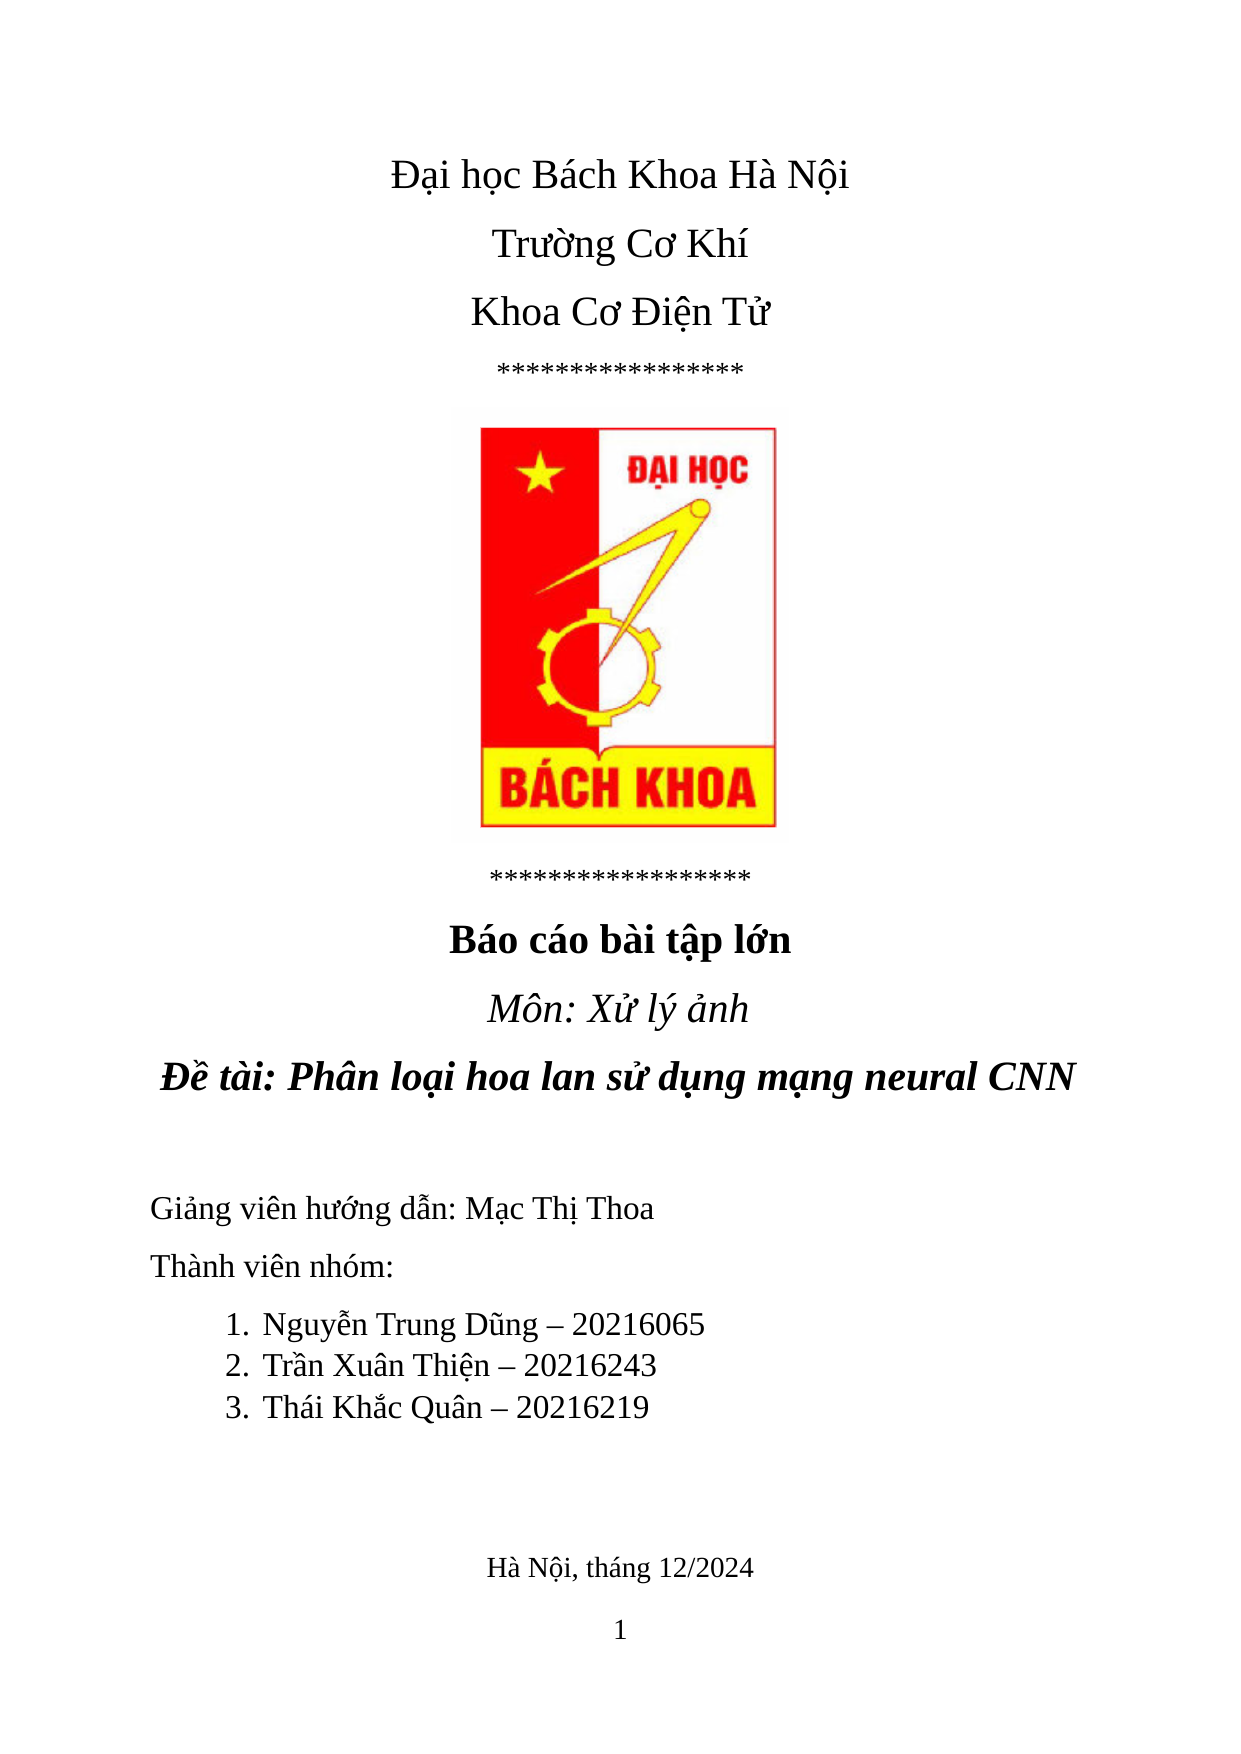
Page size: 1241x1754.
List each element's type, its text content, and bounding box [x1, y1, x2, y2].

text Thành viên nhóm: [150, 1246, 1090, 1284]
picture [451, 407, 789, 843]
text Báo cáo bài tập lớn [150, 915, 1090, 963]
text Đại học Bách Khoa Hà Nội [150, 150, 1090, 198]
text Đề tài: Phân loại hoa lan sử dụng mạng neural CNN [150, 1051, 1090, 1099]
list Thái Khắc Quân – 20216219 [225, 1387, 1090, 1425]
text Trường Cơ Khí [150, 218, 1090, 266]
text Khoa Cơ Điện Tử [150, 287, 1090, 334]
text Giảng viên hướng dẫn: Mạc Thị Thoa [150, 1188, 1090, 1226]
text Môn: Xử lý ảnh [150, 983, 1090, 1031]
text ****************** [150, 862, 1090, 896]
text ***************** [150, 355, 1090, 388]
list Nguyễn Trung Dũng – 20216065 [225, 1304, 1090, 1342]
list Trần Xuân Thiện – 20216243 [225, 1346, 1090, 1384]
text Hà Nội, tháng 12/2024 [150, 1551, 1090, 1584]
